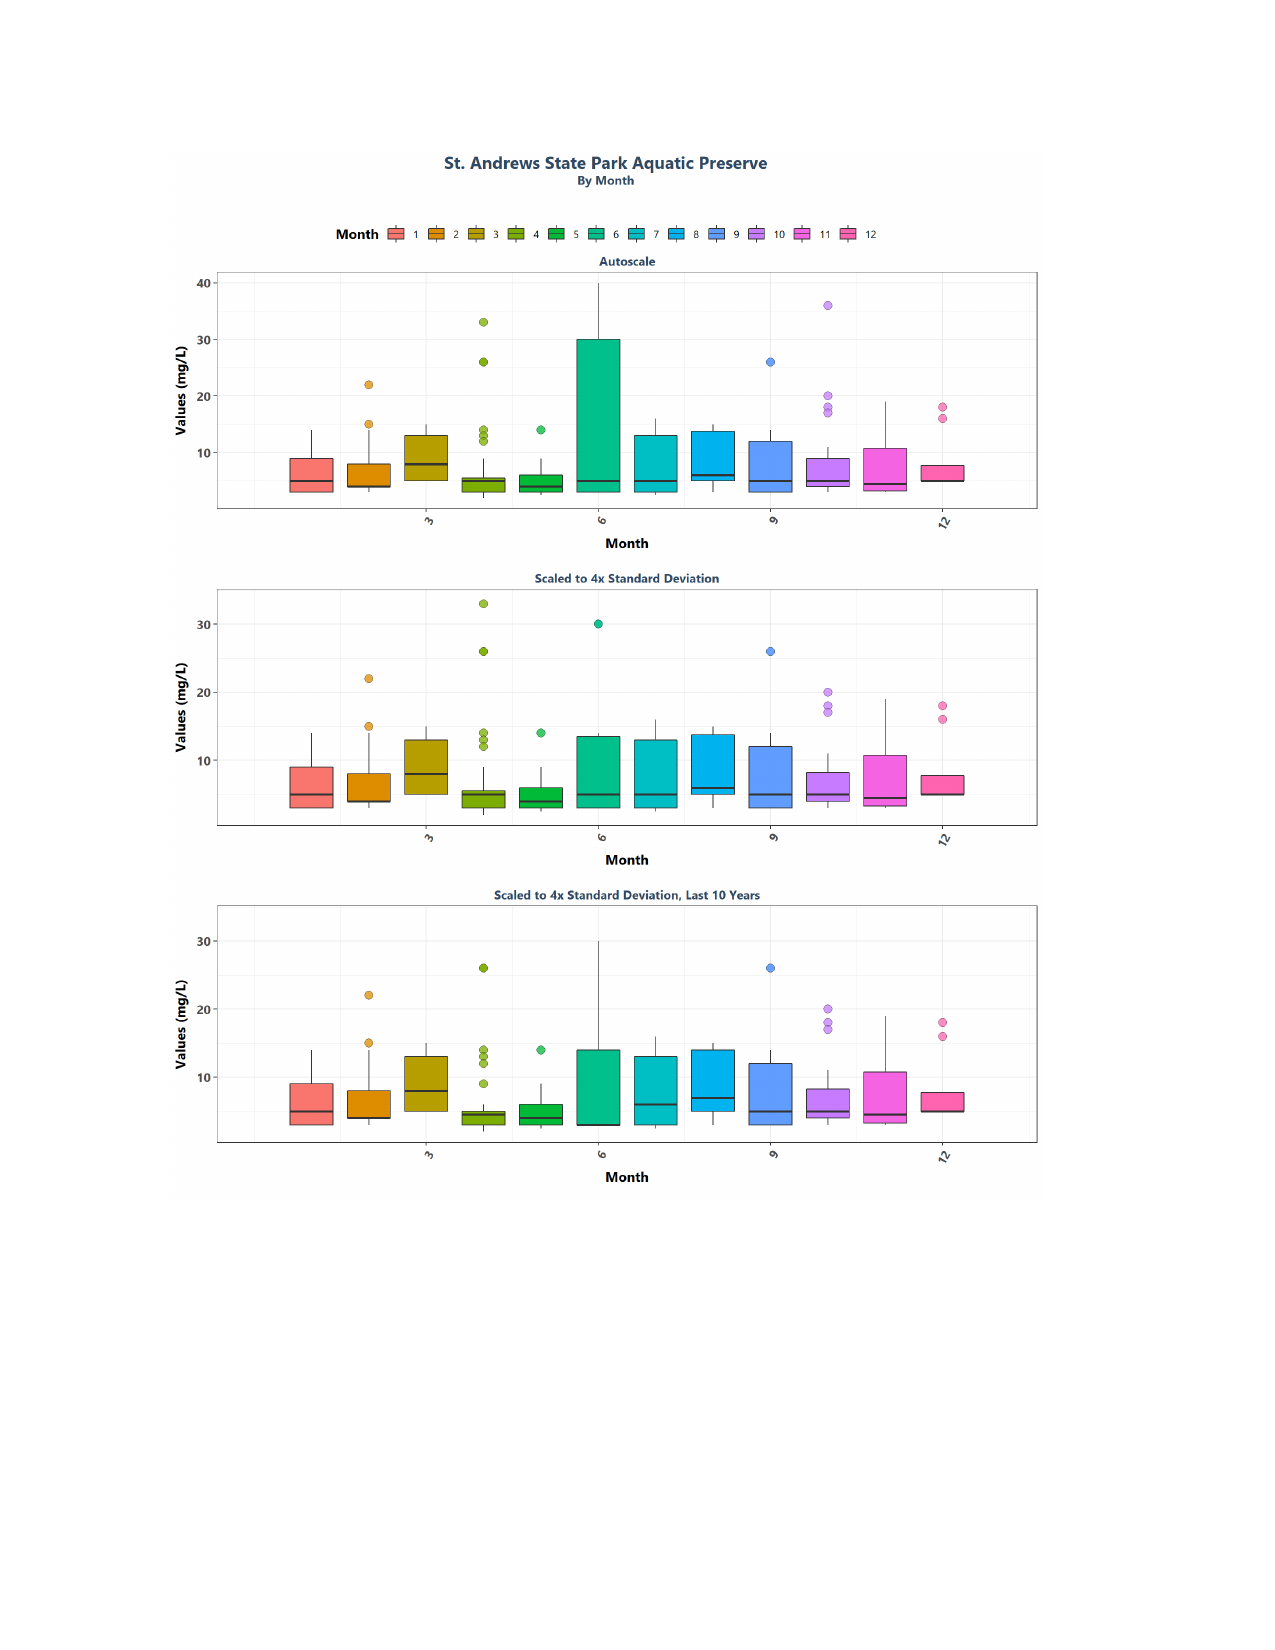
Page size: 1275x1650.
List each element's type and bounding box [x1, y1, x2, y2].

picture [168, 150, 1044, 1200]
